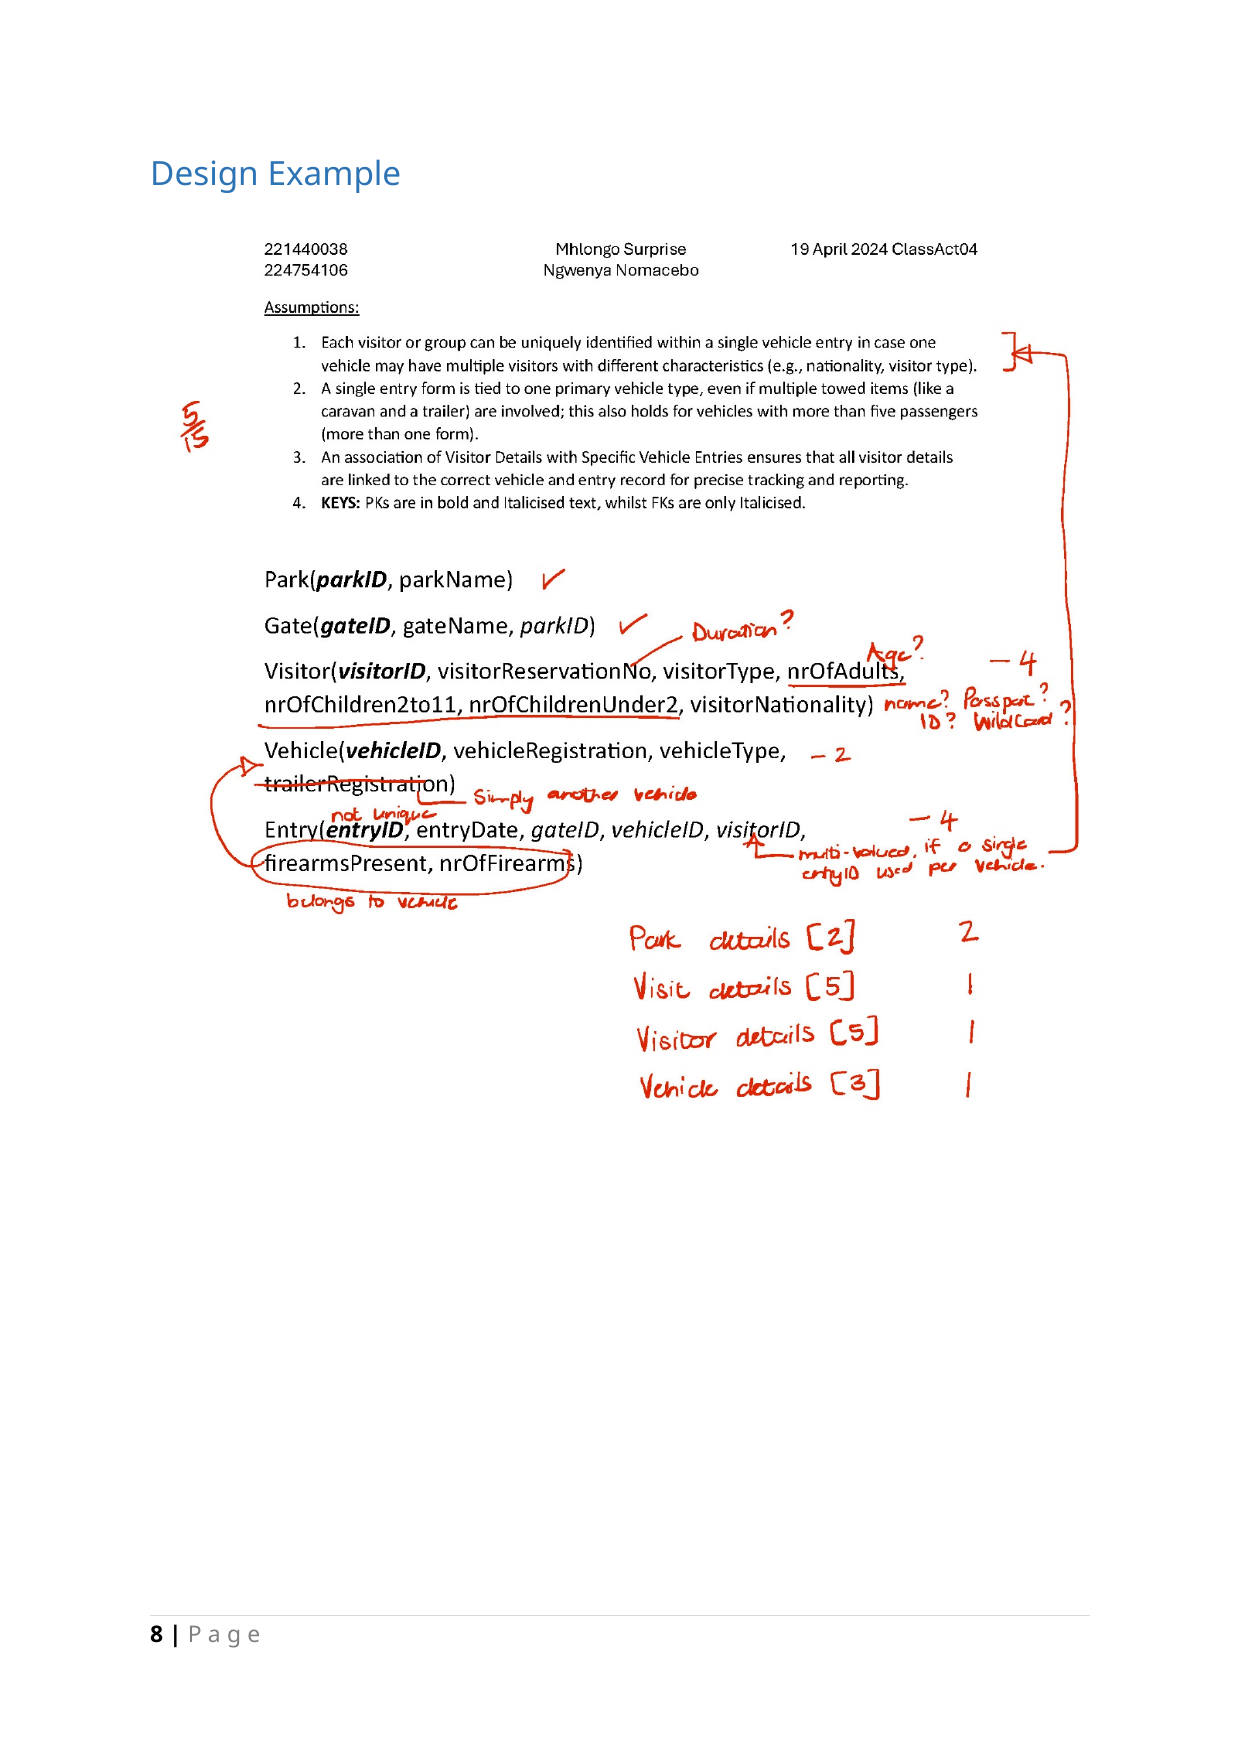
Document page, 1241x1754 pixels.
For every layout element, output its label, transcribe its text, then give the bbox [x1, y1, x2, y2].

picture [150, 207, 1091, 1409]
subtitle Design Example [150, 150, 1090, 195]
